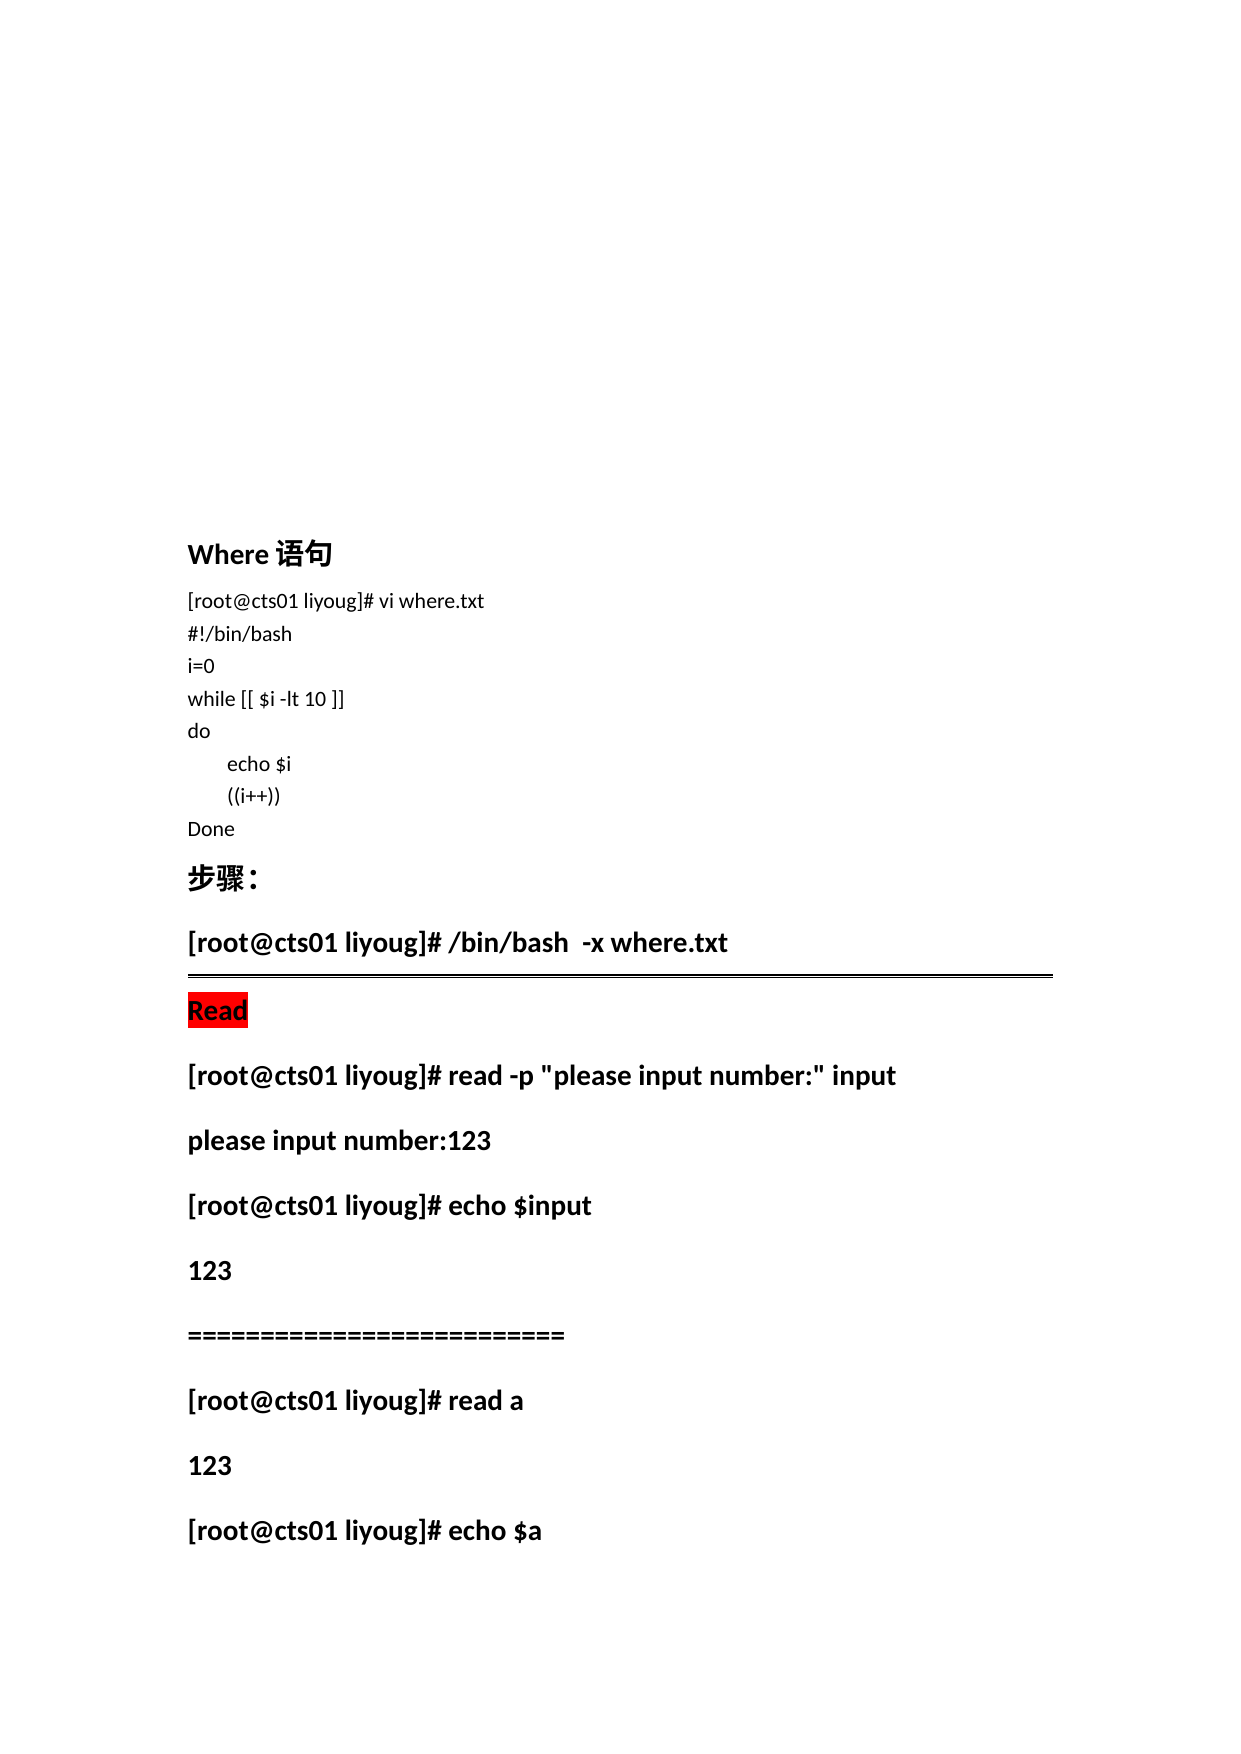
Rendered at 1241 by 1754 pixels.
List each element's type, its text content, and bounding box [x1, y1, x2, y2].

list Done [187, 812, 1053, 844]
list [root@cts01 liyoug]# read -p "please input number:" input [187, 1043, 1053, 1108]
list ========================== [187, 1303, 1053, 1368]
list [root@cts01 liyoug]# /bin/bash -x where.txt [187, 909, 1053, 978]
list Where语句 [187, 519, 1053, 584]
list #!/bin/bash [187, 617, 1053, 649]
list please input number:123 [187, 1108, 1053, 1173]
list 123 [187, 1238, 1053, 1303]
list i=0 [187, 649, 1053, 682]
list [root@cts01 liyoug]# echo $a [187, 1498, 1053, 1563]
list ((i++)) [187, 779, 1053, 812]
list Read [187, 978, 1053, 1043]
list 步骤： [187, 844, 1053, 909]
list echo $i [187, 747, 1053, 779]
list 123 [187, 1433, 1053, 1498]
list [root@cts01 liyoug]# read a [187, 1368, 1053, 1433]
list [root@cts01 liyoug]# vi where.txt [187, 584, 1053, 617]
list [root@cts01 liyoug]# echo $input [187, 1173, 1053, 1238]
list do [187, 714, 1053, 747]
list while [[ $i -lt 10 ]] [187, 682, 1053, 714]
